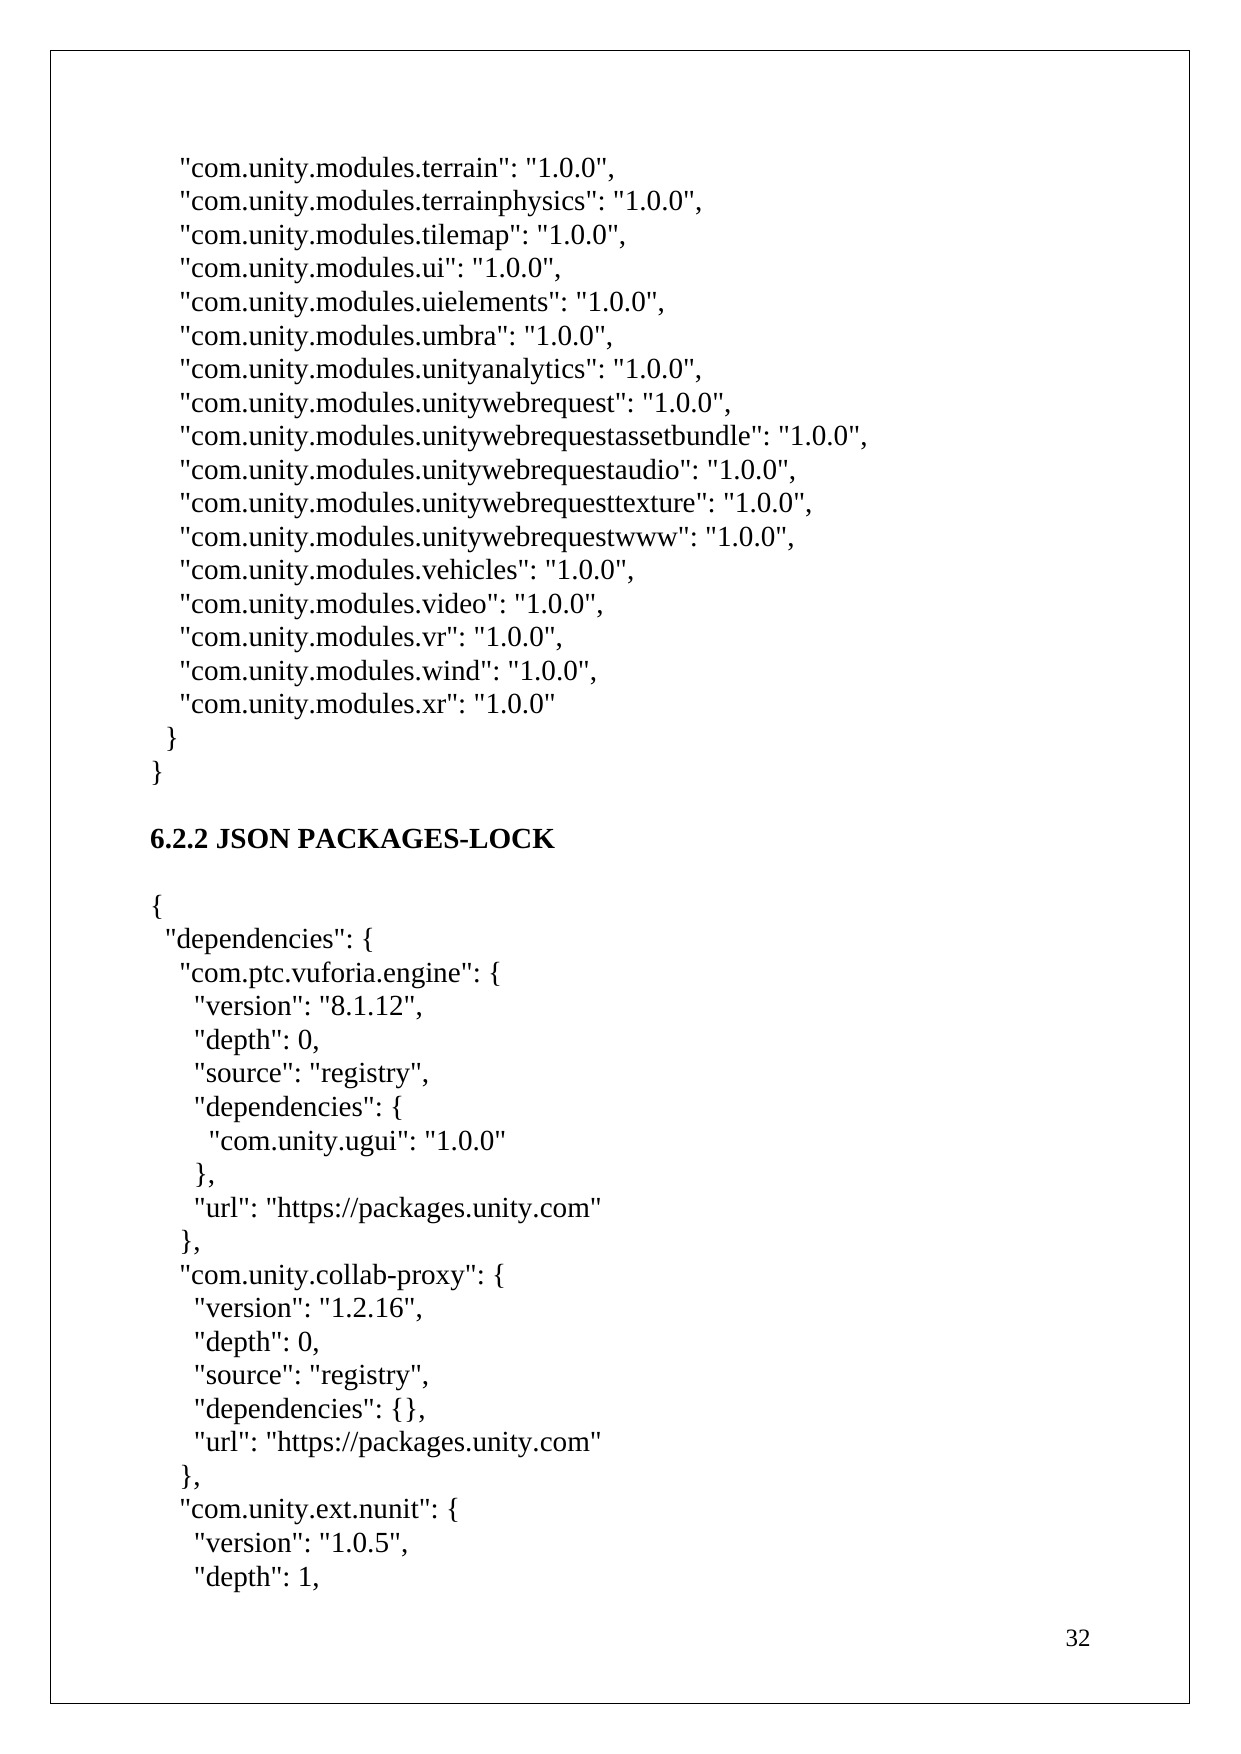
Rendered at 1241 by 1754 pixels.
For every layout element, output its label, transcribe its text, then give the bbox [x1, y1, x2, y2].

text }, [150, 1458, 1090, 1492]
text "com.unity.ext.nunit": { [150, 1492, 1090, 1525]
text "depth": 0, [150, 1022, 1090, 1056]
text "com.unity.modules.umbra": "1.0.0", [150, 318, 1090, 351]
text "dependencies": {}, [150, 1391, 1090, 1424]
text { [150, 888, 1090, 921]
text "com.unity.modules.xr": "1.0.0" [150, 687, 1090, 720]
text "com.unity.modules.video": "1.0.0", [150, 586, 1090, 619]
text "version": "8.1.12", [150, 988, 1090, 1022]
text "com.unity.modules.vr": "1.0.0", [150, 619, 1090, 653]
text "dependencies": { [150, 921, 1090, 955]
text "source": "registry", [150, 1357, 1090, 1391]
text "url": "https://packages.unity.com" [150, 1424, 1090, 1458]
text "com.unity.modules.ui": "1.0.0", [150, 251, 1090, 284]
text }, [150, 1223, 1090, 1257]
text "com.unity.modules.wind": "1.0.0", [150, 653, 1090, 687]
text "com.unity.ugui": "1.0.0" [150, 1123, 1090, 1156]
text }, [150, 1156, 1090, 1190]
text "source": "registry", [150, 1056, 1090, 1089]
text } [150, 720, 1090, 754]
text "url": "https://packages.unity.com" [150, 1190, 1090, 1223]
text "com.unity.modules.unitywebrequest": "1.0.0", [150, 385, 1090, 418]
text "com.unity.modules.terrainphysics": "1.0.0", [150, 183, 1090, 217]
text } [150, 754, 1090, 787]
text "com.unity.modules.terrain": "1.0.0", [150, 150, 1090, 183]
text "com.unity.modules.tilemap": "1.0.0", [150, 217, 1090, 251]
text 6.2.2 JSON PACKAGES-LOCK [150, 821, 1090, 854]
text "com.unity.modules.unitywebrequestassetbundle": "1.0.0", [150, 418, 1090, 452]
text "com.unity.modules.unitywebrequestaudio": "1.0.0", [150, 452, 1090, 485]
text "com.unity.modules.unitywebrequestwww": "1.0.0", [150, 519, 1090, 552]
text "com.ptc.vuforia.engine": { [150, 955, 1090, 988]
text "dependencies": { [150, 1089, 1090, 1123]
text "com.unity.modules.vehicles": "1.0.0", [150, 552, 1090, 586]
text "depth": 0, [150, 1324, 1090, 1357]
text "com.unity.modules.unityanalytics": "1.0.0", [150, 351, 1090, 385]
text "version": "1.2.16", [150, 1290, 1090, 1324]
text "version": "1.0.5", [150, 1525, 1090, 1559]
text "com.unity.modules.uielements": "1.0.0", [150, 284, 1090, 318]
text "com.unity.modules.unitywebrequesttexture": "1.0.0", [150, 485, 1090, 519]
text "depth": 1, [150, 1559, 1090, 1592]
text "com.unity.collab-proxy": { [150, 1257, 1090, 1290]
